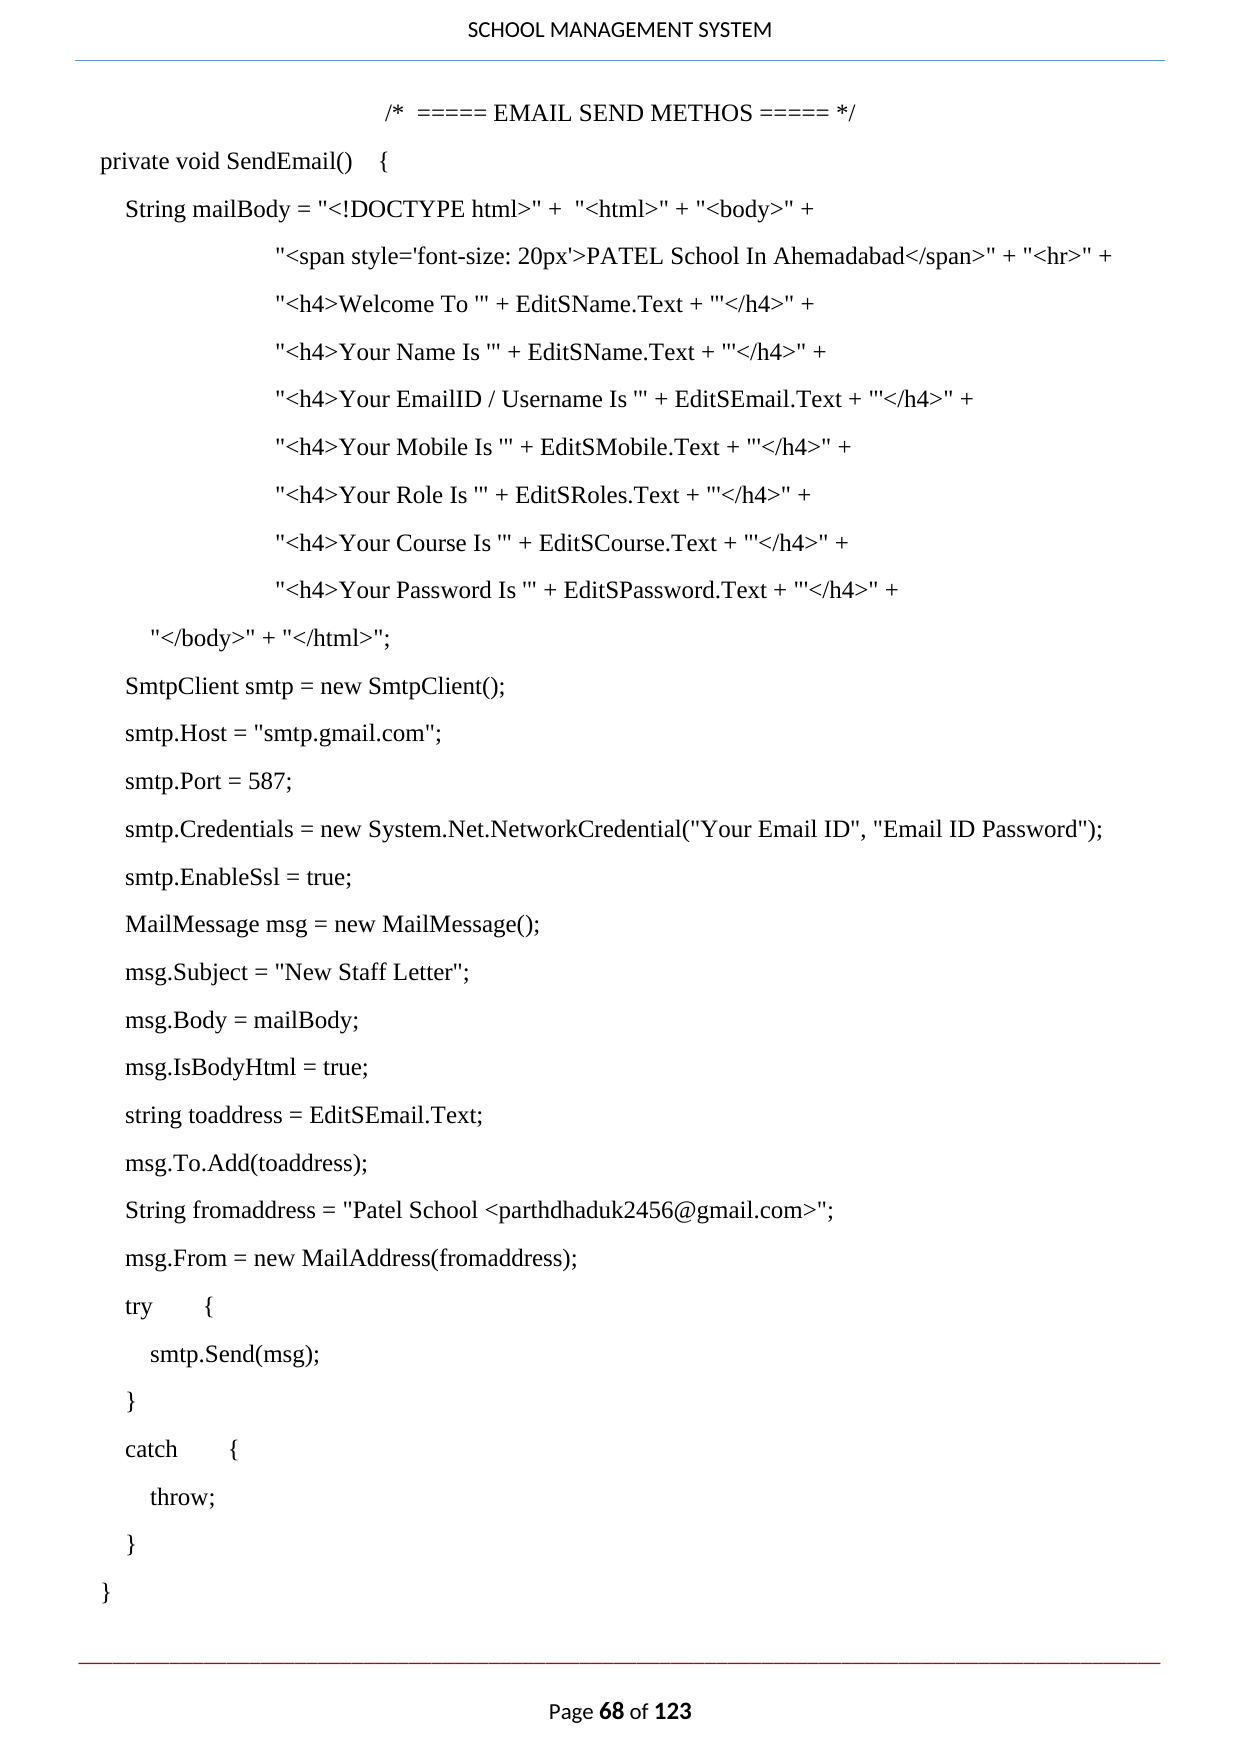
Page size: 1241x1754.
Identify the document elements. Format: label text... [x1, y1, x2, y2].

text "<h4>Your Password Is '" + EditSPassword.Text + "'</h4>" + [75, 575, 1165, 604]
text "</body>" + "</html>"; [75, 623, 1165, 652]
text } [75, 1577, 1165, 1606]
text "<h4>Your Role Is '" + EditSRoles.Text + "'</h4>" + [75, 480, 1165, 509]
text "<h4>Your Mobile Is '" + EditSMobile.Text + "'</h4>" + [75, 432, 1165, 461]
text try { [75, 1291, 1165, 1320]
text } [75, 1386, 1165, 1415]
text "<h4>Your Name Is '" + EditSName.Text + "'</h4>" + [75, 337, 1165, 366]
text msg.From = new MailAddress(fromaddress); [75, 1243, 1165, 1272]
text msg.Body = mailBody; [75, 1005, 1165, 1033]
text smtp.Host = "smtp.gmail.com"; [75, 718, 1165, 747]
text msg.IsBodyHtml = true; [75, 1052, 1165, 1081]
text msg.To.Add(toaddress); [75, 1148, 1165, 1177]
text string toaddress = EditSEmail.Text; [75, 1100, 1165, 1129]
text smtp.Port = 587; [75, 766, 1165, 795]
text smtp.Send(msg); [75, 1339, 1165, 1367]
text /* ===== EMAIL SEND METHOS ===== */ [75, 98, 1165, 127]
text String mailBody = "<!DOCTYPE html>" + "<html>" + "<body>" + [75, 194, 1165, 222]
text "<h4>Welcome To '" + EditSName.Text + "'</h4>" + [75, 289, 1165, 318]
text private void SendEmail() { [75, 146, 1165, 175]
text SmtpClient smtp = new SmtpClient(); [75, 671, 1165, 699]
text "<h4>Your Course Is '" + EditSCourse.Text + "'</h4>" + [75, 528, 1165, 556]
text smtp.EnableSsl = true; [75, 862, 1165, 890]
text smtp.Credentials = new System.Net.NetworkCredential("Your Email ID", "Email ID Password"); [75, 814, 1165, 843]
text String fromaddress = "Patel School <parthdhaduk2456@gmail.com>"; [75, 1196, 1165, 1224]
text } [75, 1529, 1165, 1558]
text "<h4>Your EmailID / Username Is '" + EditSEmail.Text + "'</h4>" + [75, 384, 1165, 413]
text msg.Subject = "New Staff Letter"; [75, 957, 1165, 986]
text throw; [75, 1482, 1165, 1511]
text MailMessage msg = new MailMessage(); [75, 909, 1165, 938]
text catch { [75, 1434, 1165, 1463]
text "<span style='font-size: 20px'>PATEL School In Ahemadabad</span>" + "<hr>" + [75, 241, 1165, 270]
